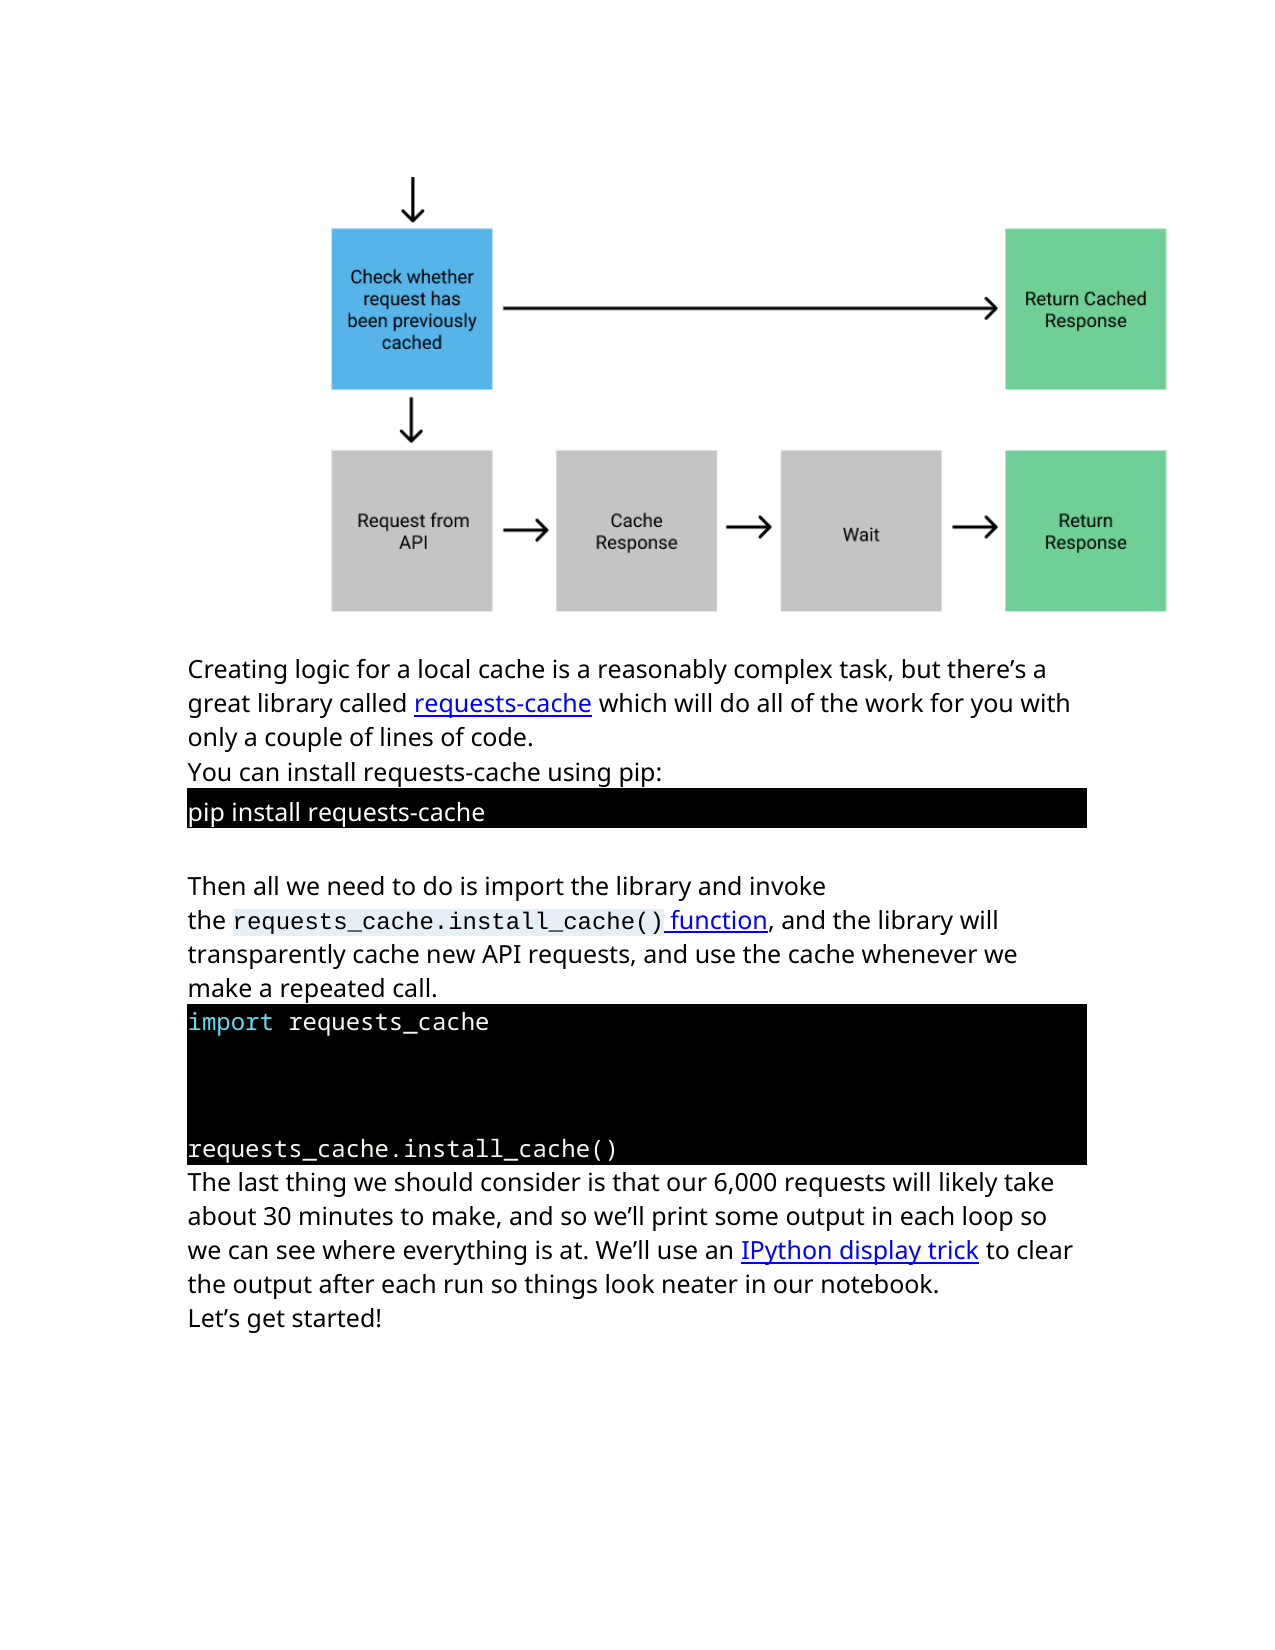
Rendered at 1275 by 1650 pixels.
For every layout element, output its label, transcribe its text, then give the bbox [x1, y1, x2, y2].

text Let’s get started! [187, 1301, 1087, 1335]
text You can install requests-cache using pip: [187, 754, 1087, 788]
text Then all we need to do is import the library and invoke the requests_cache.install_cache() function, and the library will transparently cache new API requests, and use the cache whenever we make a repeated call. [187, 868, 1087, 1004]
text requests_cache.install_cache() [187, 1132, 1087, 1165]
text pip install requests-cache [187, 788, 1087, 828]
text Creating logic for a local cache is a reasonably complex task, but there’s a great library called requests-cache which will do all of the work for you with only a couple of lines of code. [187, 652, 1087, 754]
text The last thing we should consider is that our 6,000 requests will likely take about 30 minutes to make, and so we’ll print some output in each loop so we can see where everything is at. We’ll use an IPython display trick to clear the output after each run so things look neater in our notebook. [187, 1165, 1087, 1301]
picture [300, 150, 1200, 652]
text import requests_cache [187, 1004, 1087, 1037]
